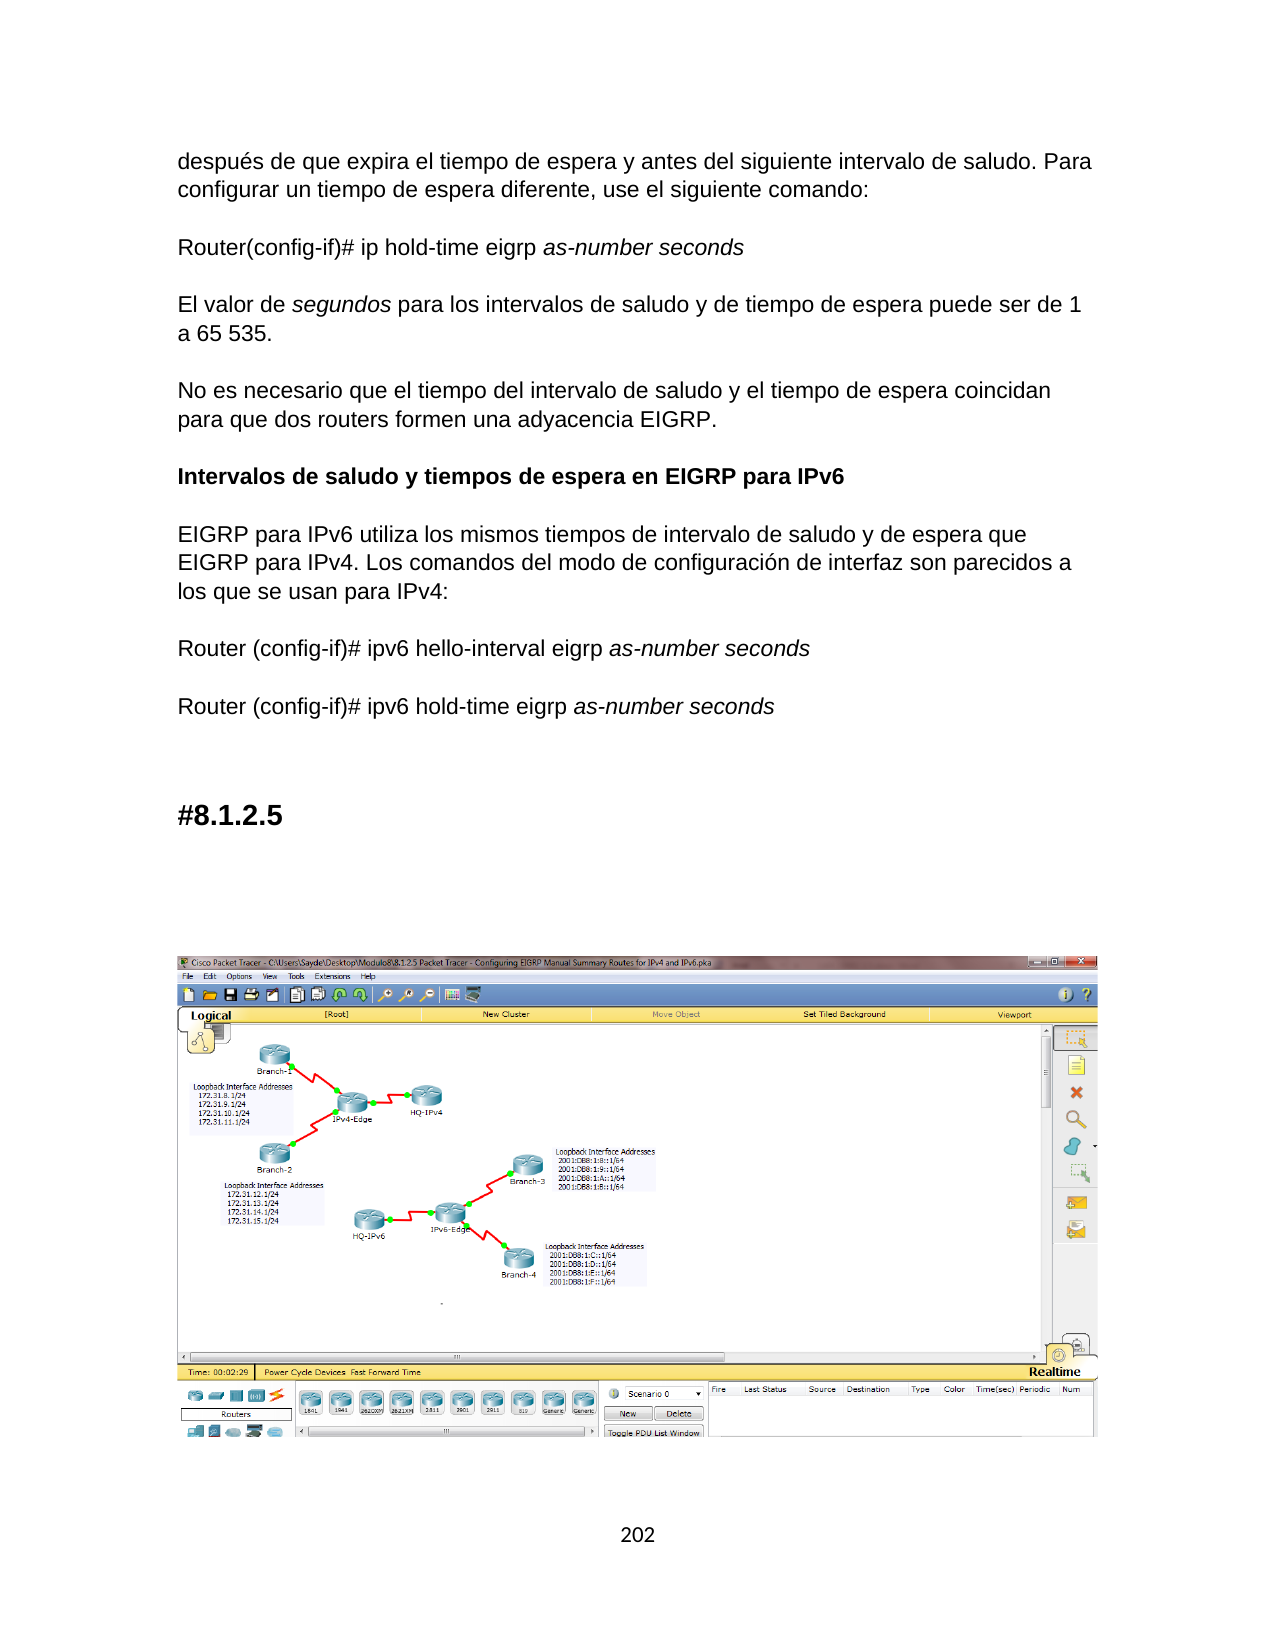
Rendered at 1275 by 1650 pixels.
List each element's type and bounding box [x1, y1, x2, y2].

picture [177, 956, 1098, 1437]
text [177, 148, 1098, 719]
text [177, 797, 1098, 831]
